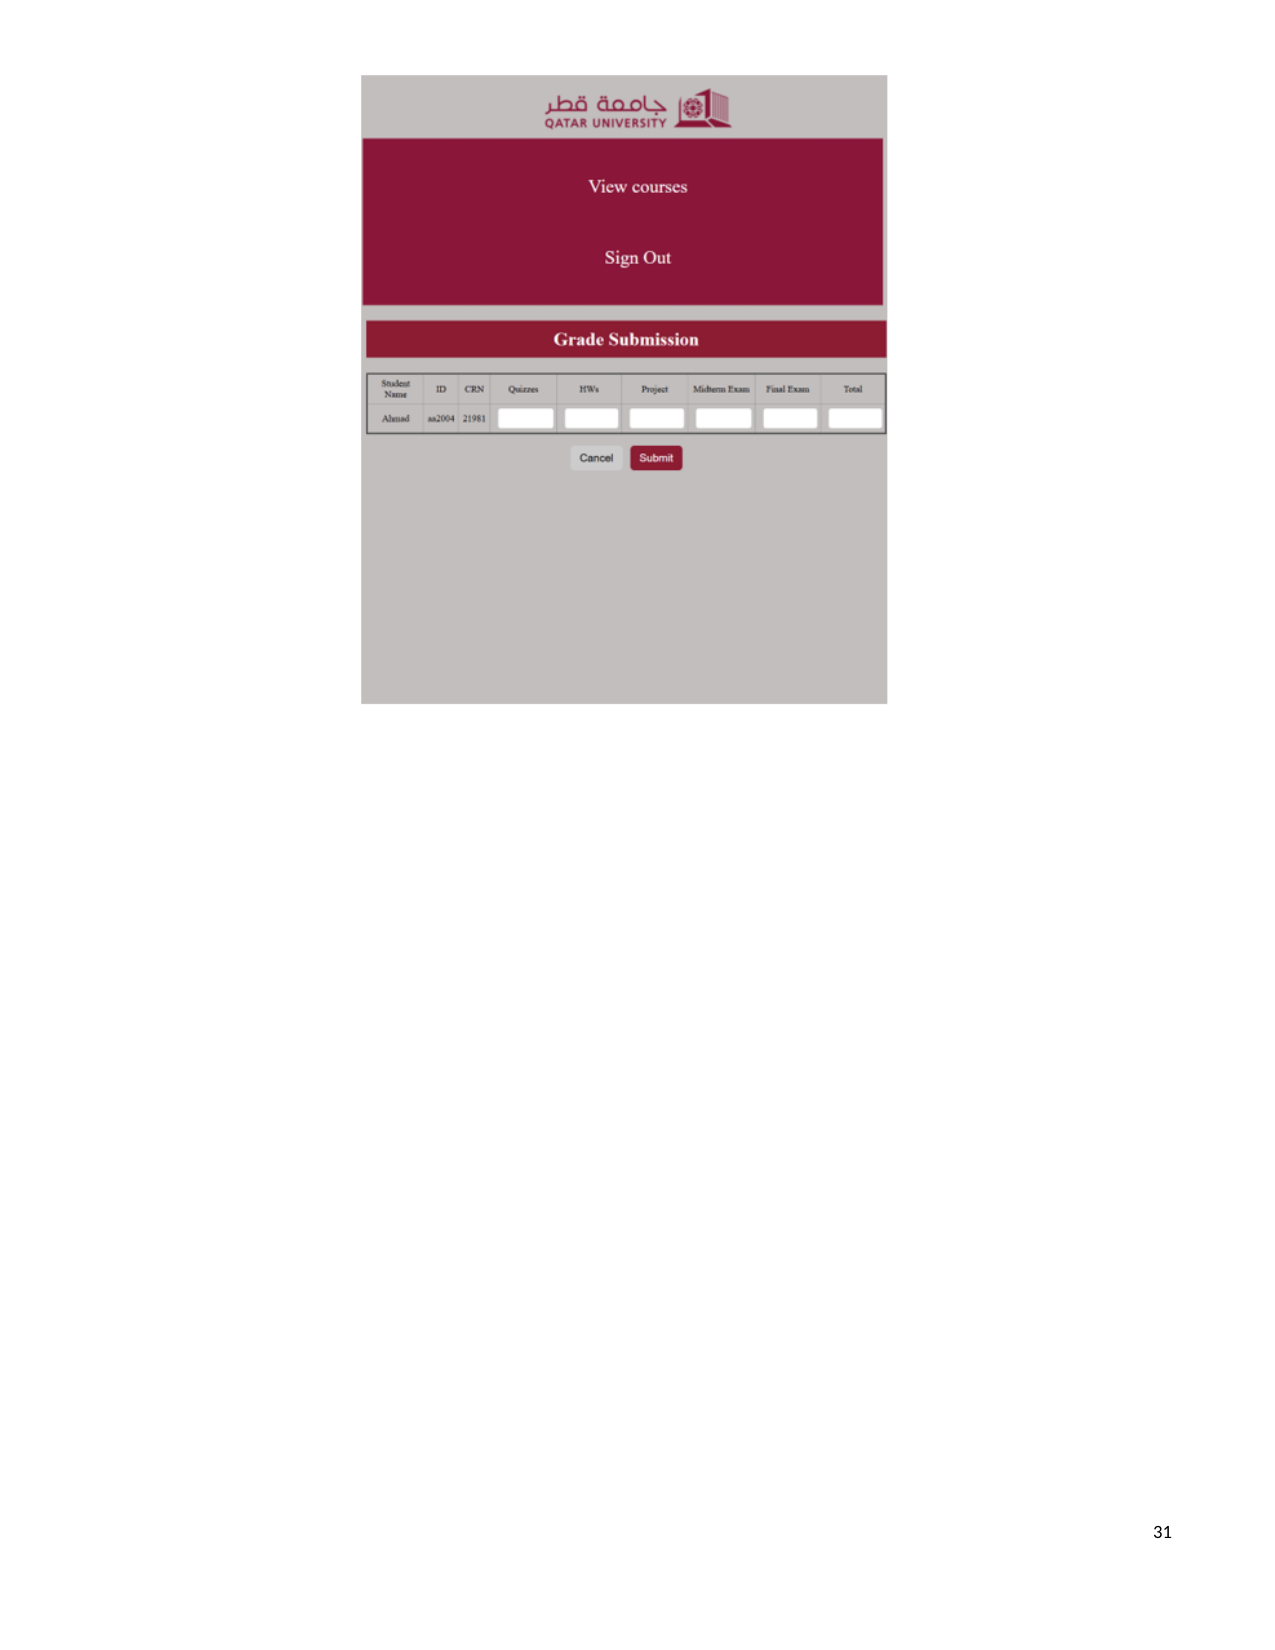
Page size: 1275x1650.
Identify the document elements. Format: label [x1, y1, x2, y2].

picture [360, 75, 888, 708]
